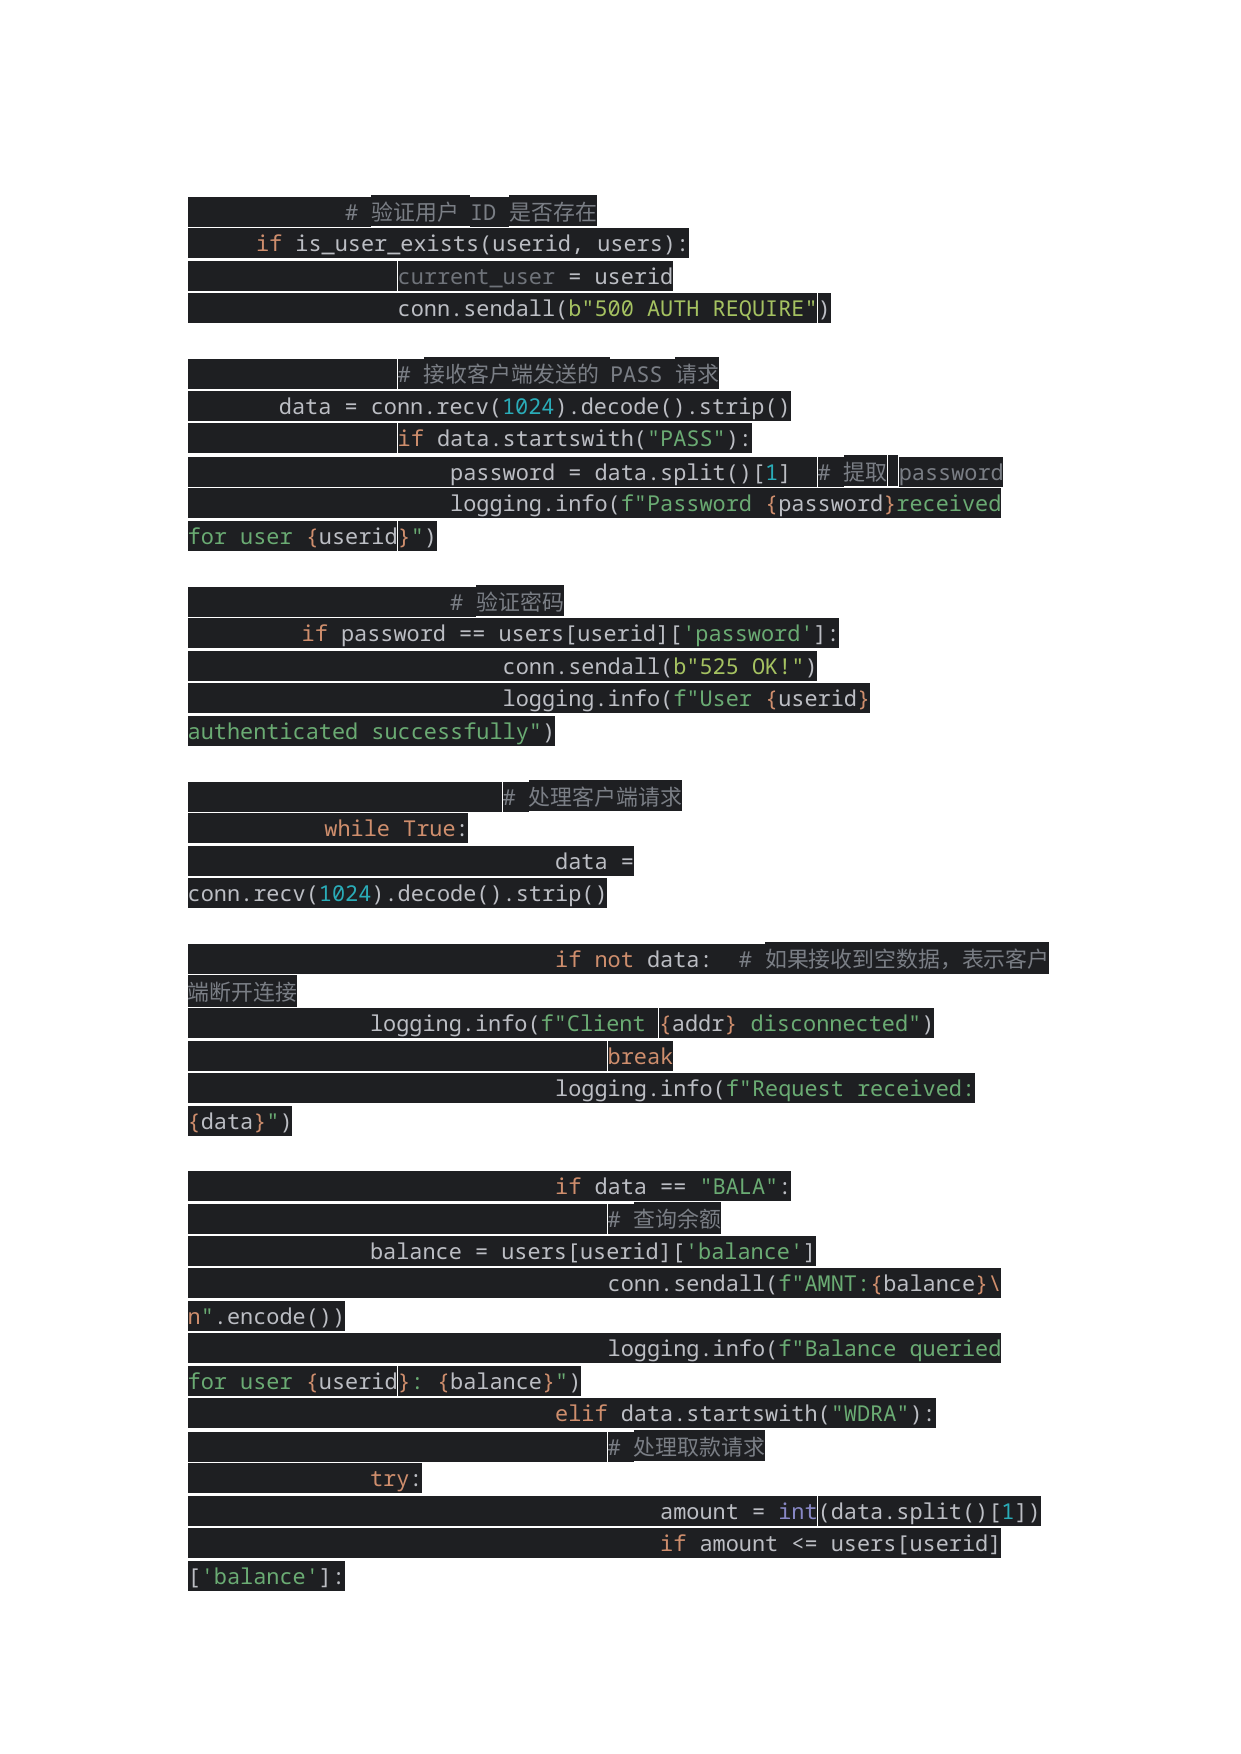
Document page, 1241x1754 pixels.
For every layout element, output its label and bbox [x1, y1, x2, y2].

text [187, 162, 1053, 1592]
